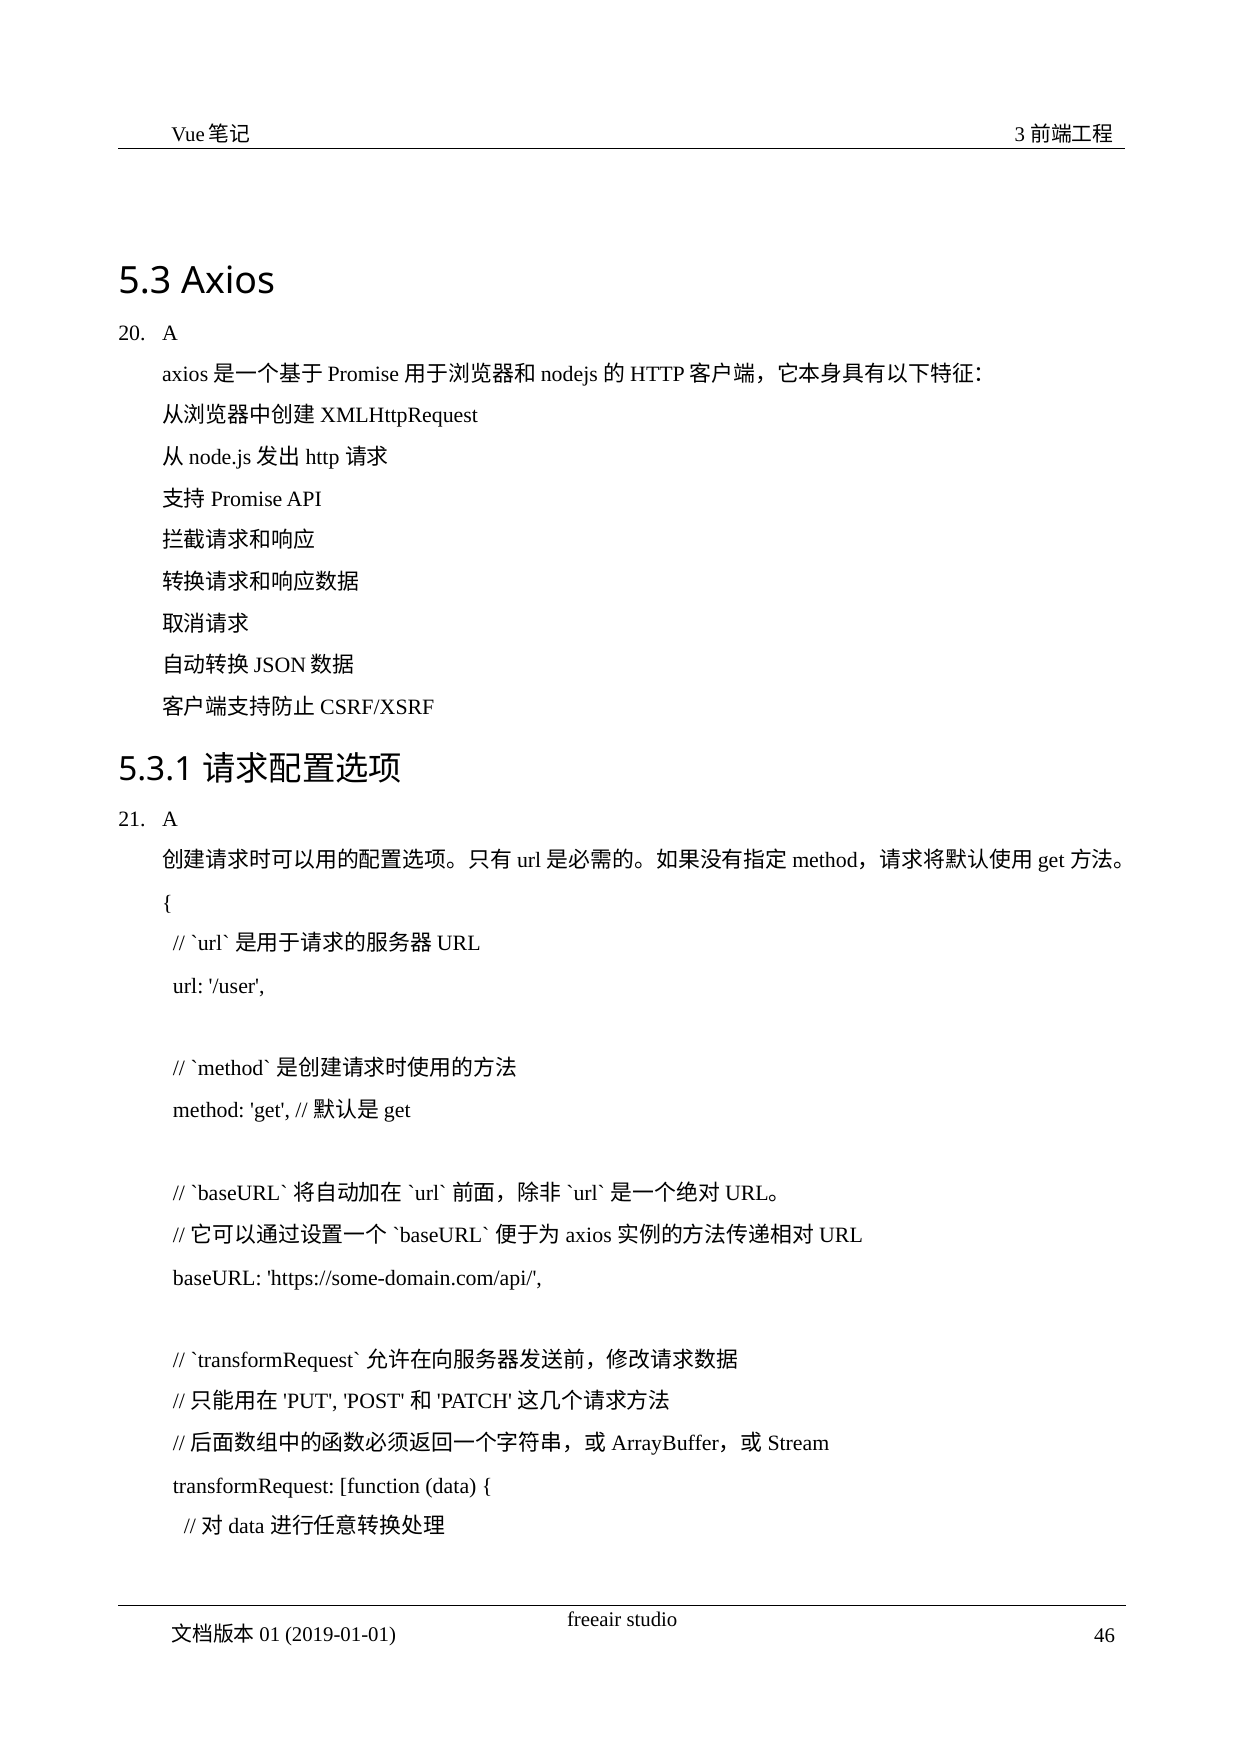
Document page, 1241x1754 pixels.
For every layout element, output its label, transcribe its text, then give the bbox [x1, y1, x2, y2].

list 自动转换JSON数据 [162, 637, 1122, 679]
list 支持 Promise API [162, 471, 1122, 512]
list 创建请求时可以用的配置选项。只有 url 是必需的。如果没有指定 method，请求将默认使用 get 方法。 [162, 832, 1122, 873]
list // `method` 是创建请求时使用的方法 [162, 1040, 1122, 1082]
list 转换请求和响应数据 [162, 554, 1122, 596]
list 客户端支持防止 CSRF/XSRF [162, 679, 1122, 721]
list { [162, 873, 1122, 915]
list // `transformRequest` 允许在向服务器发送前，修改请求数据 [162, 1332, 1122, 1373]
list // `url` 是用于请求的服务器 URL [162, 915, 1122, 957]
list baseURL: 'https://some-domain.com/api/', [162, 1248, 1122, 1290]
list method: 'get', // 默认是 get [162, 1082, 1122, 1123]
list axios 是一个基于Promise 用于浏览器和 nodejs 的 HTTP 客户端，它本身具有以下特征： [162, 346, 1122, 387]
list // `baseURL` 将自动加在 `url` 前面，除非 `url` 是一个绝对 URL。 [162, 1165, 1122, 1207]
subtitle Axios [118, 253, 1122, 304]
list A [118, 304, 1122, 346]
list // 后面数组中的函数必须返回一个字符串，或 ArrayBuffer，或 Stream [162, 1415, 1122, 1457]
list transformRequest: [function (data) { [162, 1457, 1122, 1498]
list // 对 data 进行任意转换处理 [162, 1498, 1122, 1540]
list 从浏览器中创建 XMLHttpRequest [162, 387, 1122, 429]
list // 只能用在 'PUT', 'POST' 和 'PATCH' 这几个请求方法 [162, 1373, 1122, 1415]
list // 它可以通过设置一个 `baseURL` 便于为 axios 实例的方法传递相对 URL [162, 1207, 1122, 1248]
list 取消请求 [162, 596, 1122, 637]
list A [118, 790, 1122, 832]
list 从 node.js 发出 http 请求 [162, 429, 1122, 471]
subtitle 请求配置选项 [118, 741, 1122, 790]
list url: '/user', [162, 957, 1122, 998]
list 拦截请求和响应 [162, 512, 1122, 554]
